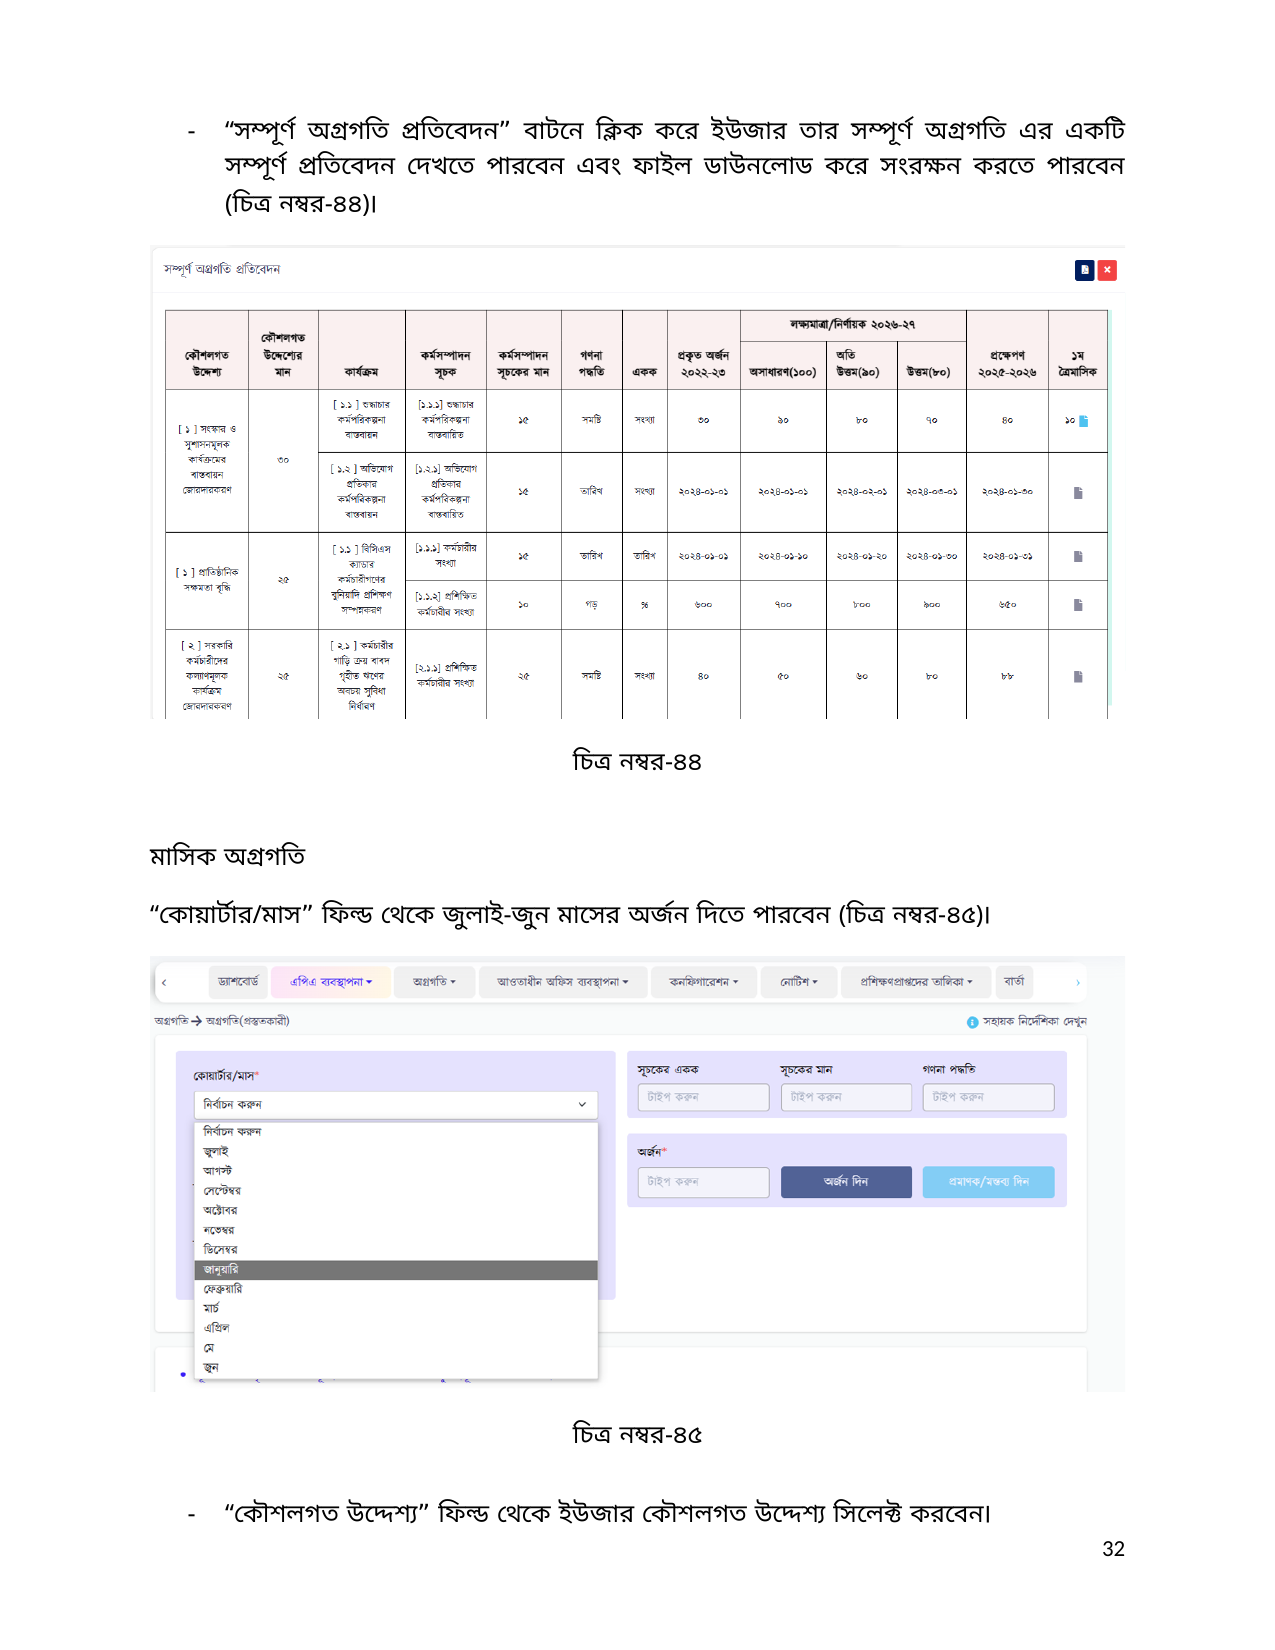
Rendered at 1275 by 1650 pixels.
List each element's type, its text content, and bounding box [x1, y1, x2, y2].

list “কৌশলগত উদ্দেশ্য” ফিল্ড থেকে ইউজার কৌশলগত উদ্দেশ্য সিলেক্ট করবেন। [187, 1495, 1125, 1529]
picture [150, 956, 1125, 1392]
text মাসিক অগ্রগতি [150, 842, 1125, 871]
text চিত্র নম্বর-৪৪ [150, 743, 1125, 777]
text চিত্র নম্বর-৪৫ [150, 1417, 1125, 1451]
text “কোয়ার্টার/মাস” ফিল্ড থেকে জুলাই-জুন মাসের অর্জন দিতে পারবেন (চিত্র নম্বর-৪৫)। [150, 897, 1125, 931]
list “সম্পূর্ণ অগ্রগতি প্রতিবেদন” বাটনে ক্লিক করে ইউজার তার সম্পূর্ণ অগ্রগতি এর একটি সম্পূর্ণ প্রতিবেদন দেখতে পারবেন এবং ফাইল ডাউনলোড করে সংরক্ষন করতে পারবেন (চিত্র নম্বর-৪৪)। [187, 112, 1125, 219]
picture [150, 245, 1125, 719]
